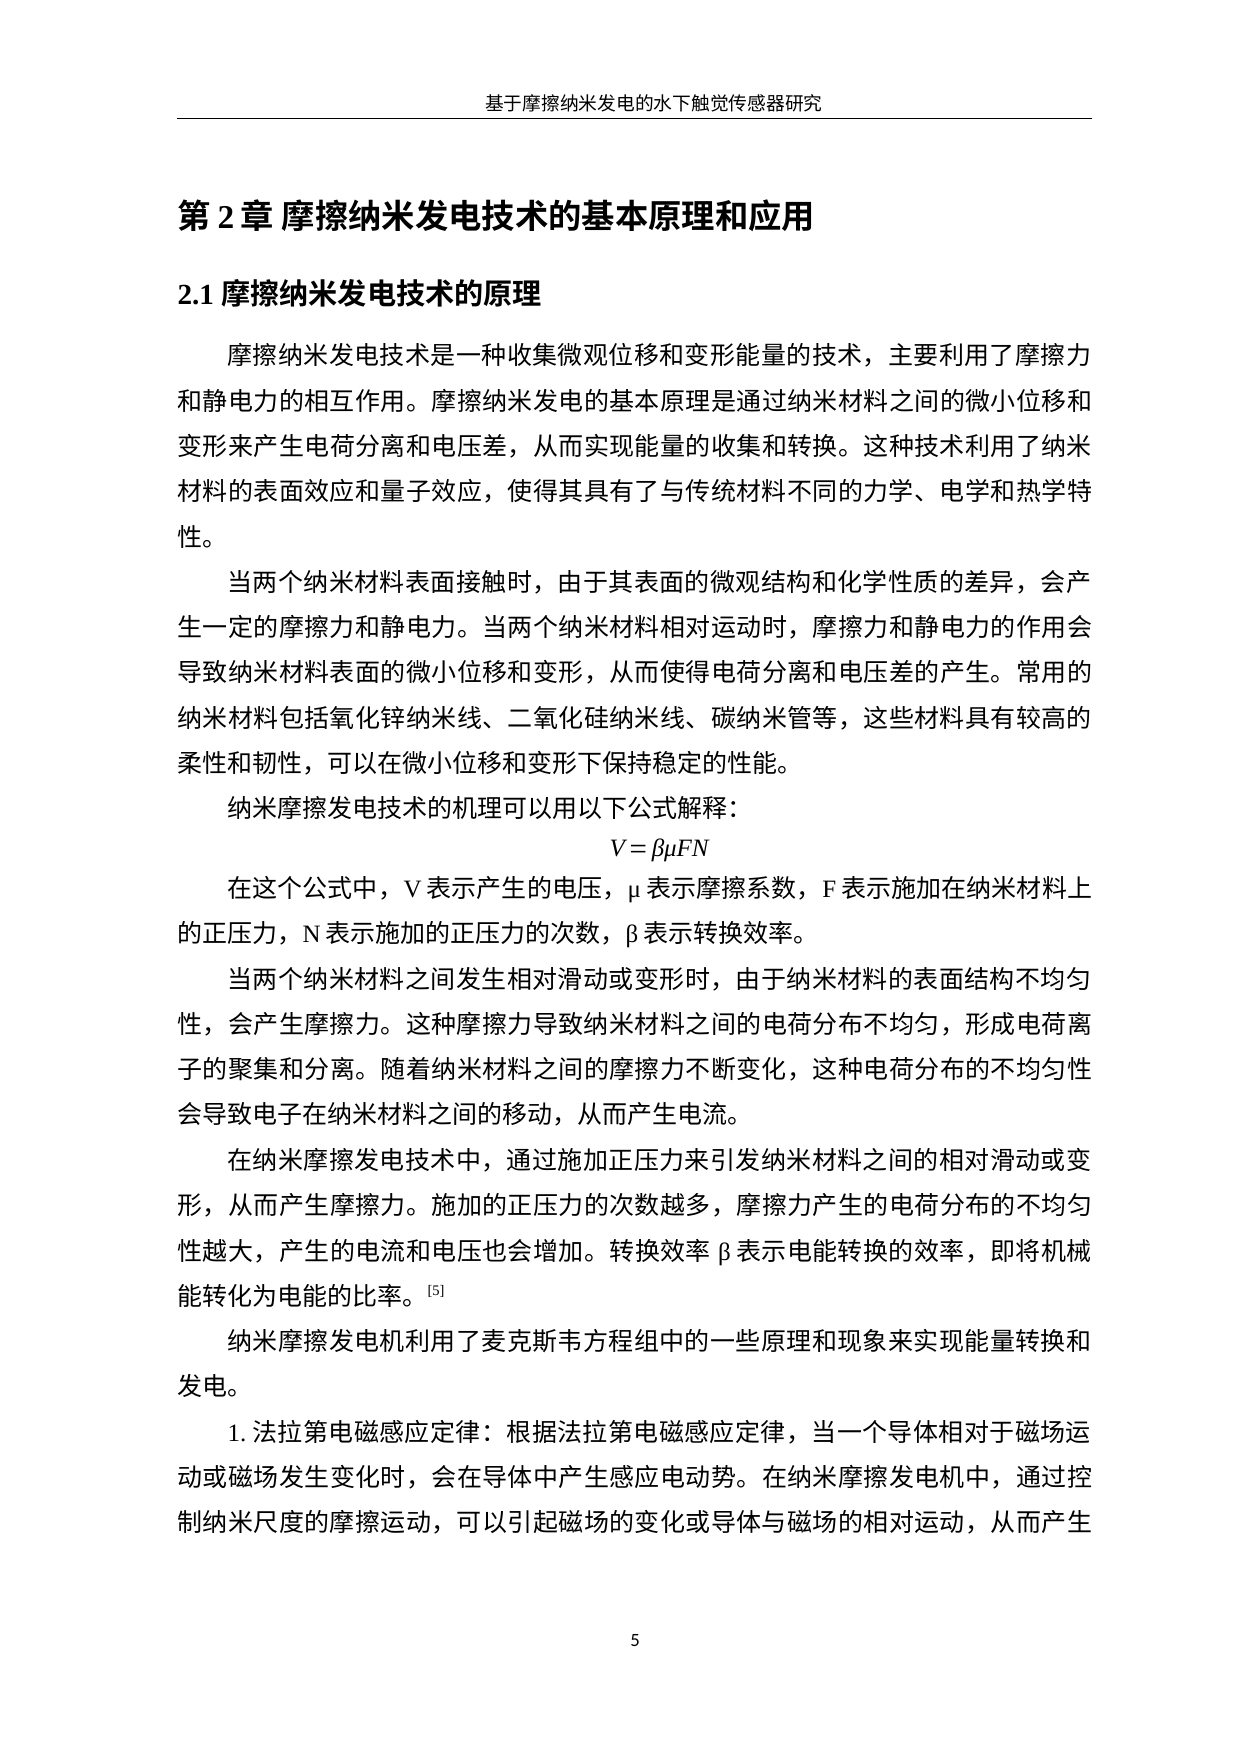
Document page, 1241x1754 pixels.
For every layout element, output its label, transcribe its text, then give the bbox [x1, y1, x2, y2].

text 纳米摩擦发电机利用了麦克斯韦方程组中的一些原理和现象来实现能量转换和发电。 [177, 1322, 1092, 1403]
text 在纳米摩擦发电技术中，通过施加正压力来引发纳米材料之间的相对滑动或变形，从而产生摩擦力。施加的正压力的次数越多，摩擦力产生的电荷分布的不均匀性越大，产生的电流和电压也会增加。转换效率β表示电能转换的效率，即将机械能转化为电能的比率。[5] [177, 1140, 1092, 1312]
text 当两个纳米材料表面接触时，由于其表面的微观结构和化学性质的差异，会产生一定的摩擦力和静电力。当两个纳米材料相对运动时，摩擦力和静电力的作用会导致纳米材料表面的微小位移和变形，从而使得电荷分离和电压差的产生。常用的纳米材料包括氧化锌纳米线、二氧化硅纳米线、碳纳米管等，这些材料具有较高的柔性和韧性，可以在微小位移和变形下保持稳定的性能。 [177, 562, 1092, 780]
text 在这个公式中，V表示产生的电压，μ表示摩擦系数，F表示施加在纳米材料上的正压力，N表示施加的正压力的次数，β表示转换效率。 [177, 868, 1092, 950]
text 第2章 摩擦纳米发电技术的基本原理和应用 [177, 189, 1092, 238]
text 纳米摩擦发电技术的机理可以用以下公式解释： [177, 789, 1092, 825]
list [177, 1412, 1092, 1539]
text 摩擦纳米发电技术是一种收集微观位移和变形能量的技术，主要利用了摩擦力和静电力的相互作用。摩擦纳米发电的基本原理是通过纳米材料之间的微小位移和变形来产生电荷分离和电压差，从而实现能量的收集和转换。这种技术利用了纳米材料的表面效应和量子效应，使得其具有了与传统材料不同的力学、电学和热学特性。 [177, 336, 1092, 553]
subtitle 2.1 摩擦纳米发电技术的原理 [177, 270, 1092, 313]
text 当两个纳米材料之间发生相对滑动或变形时，由于纳米材料的表面结构不均匀性，会产生摩擦力。这种摩擦力导致纳米材料之间的电荷分布不均匀，形成电荷离子的聚集和分离。随着纳米材料之间的摩擦力不断变化，这种电荷分布的不均匀性会导致电子在纳米材料之间的移动，从而产生电流。 [177, 959, 1092, 1131]
